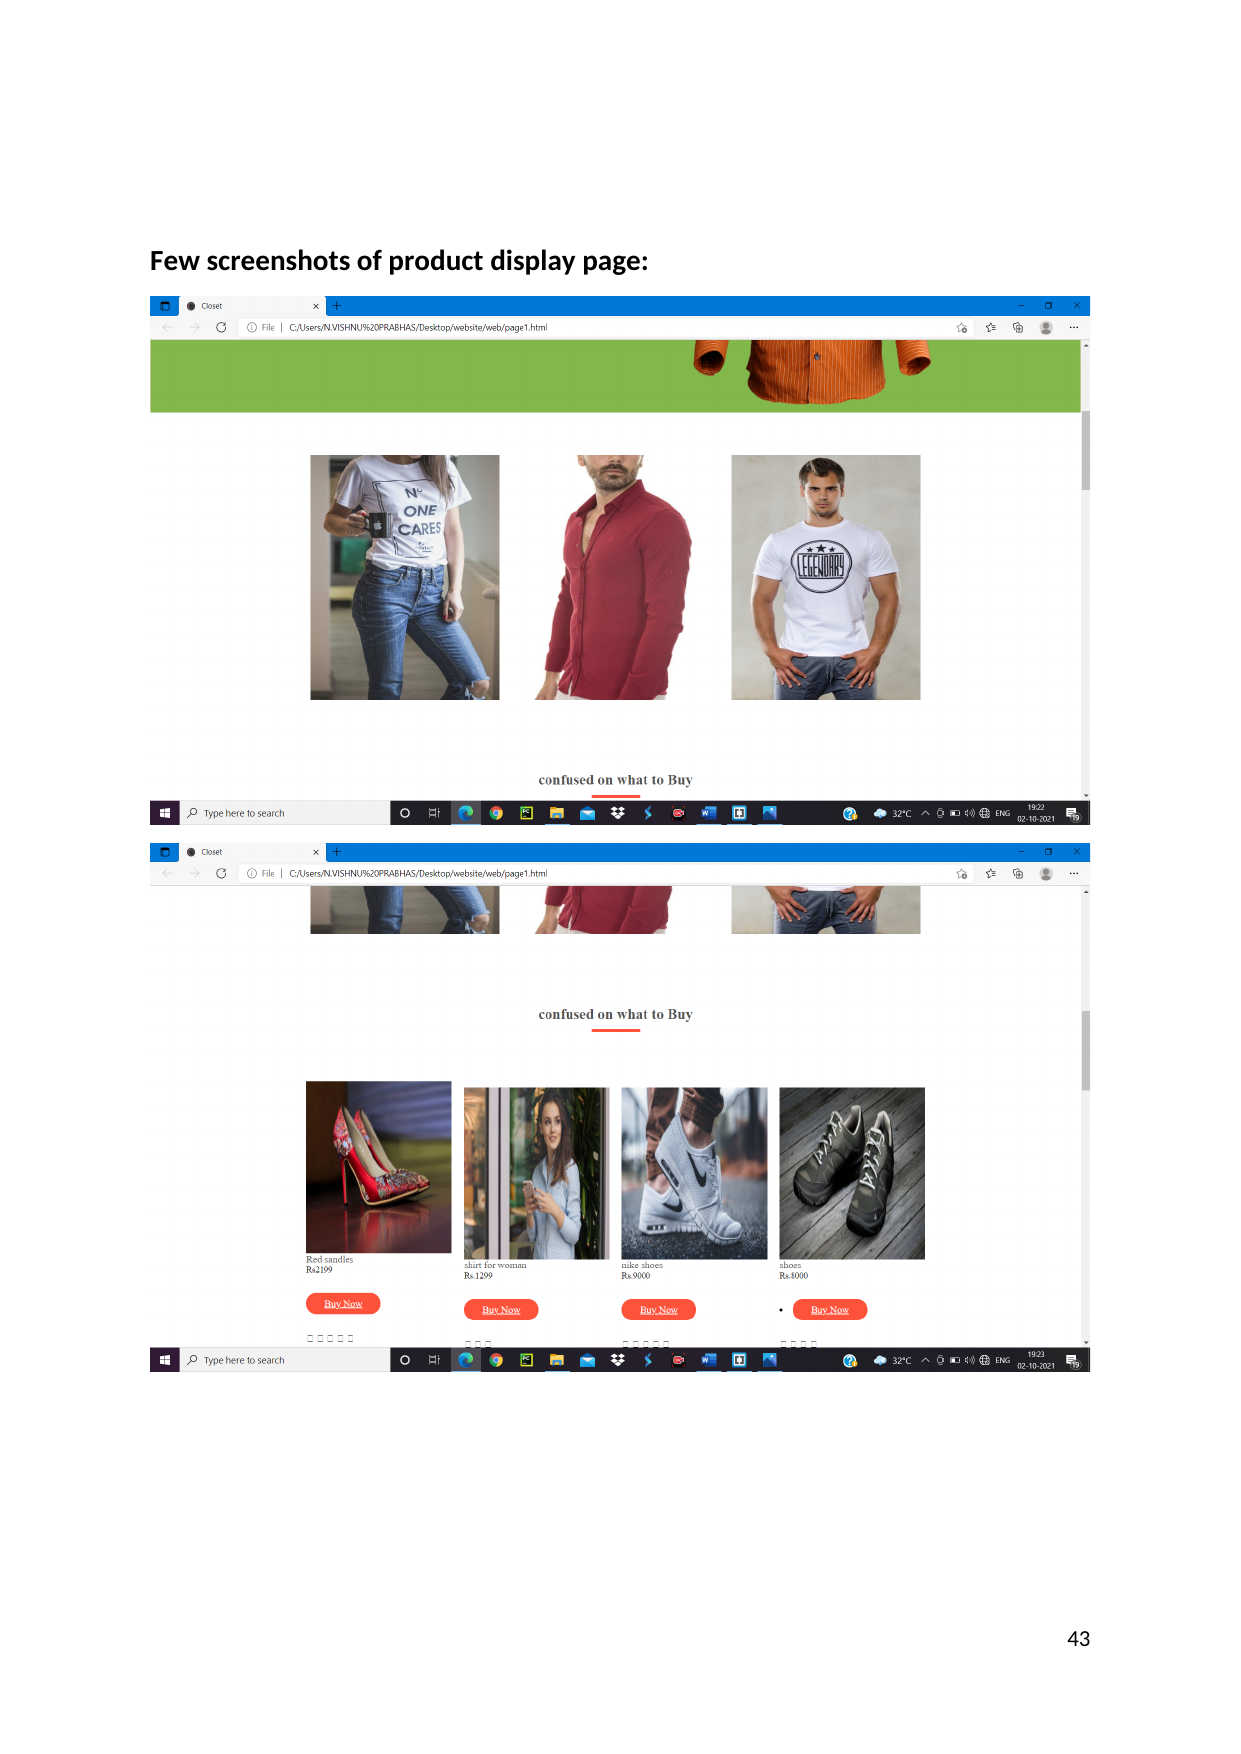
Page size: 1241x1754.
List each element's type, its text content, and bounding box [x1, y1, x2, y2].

picture [150, 843, 1091, 1372]
picture [150, 296, 1091, 825]
text Few screenshots of product display page: [150, 242, 1090, 278]
